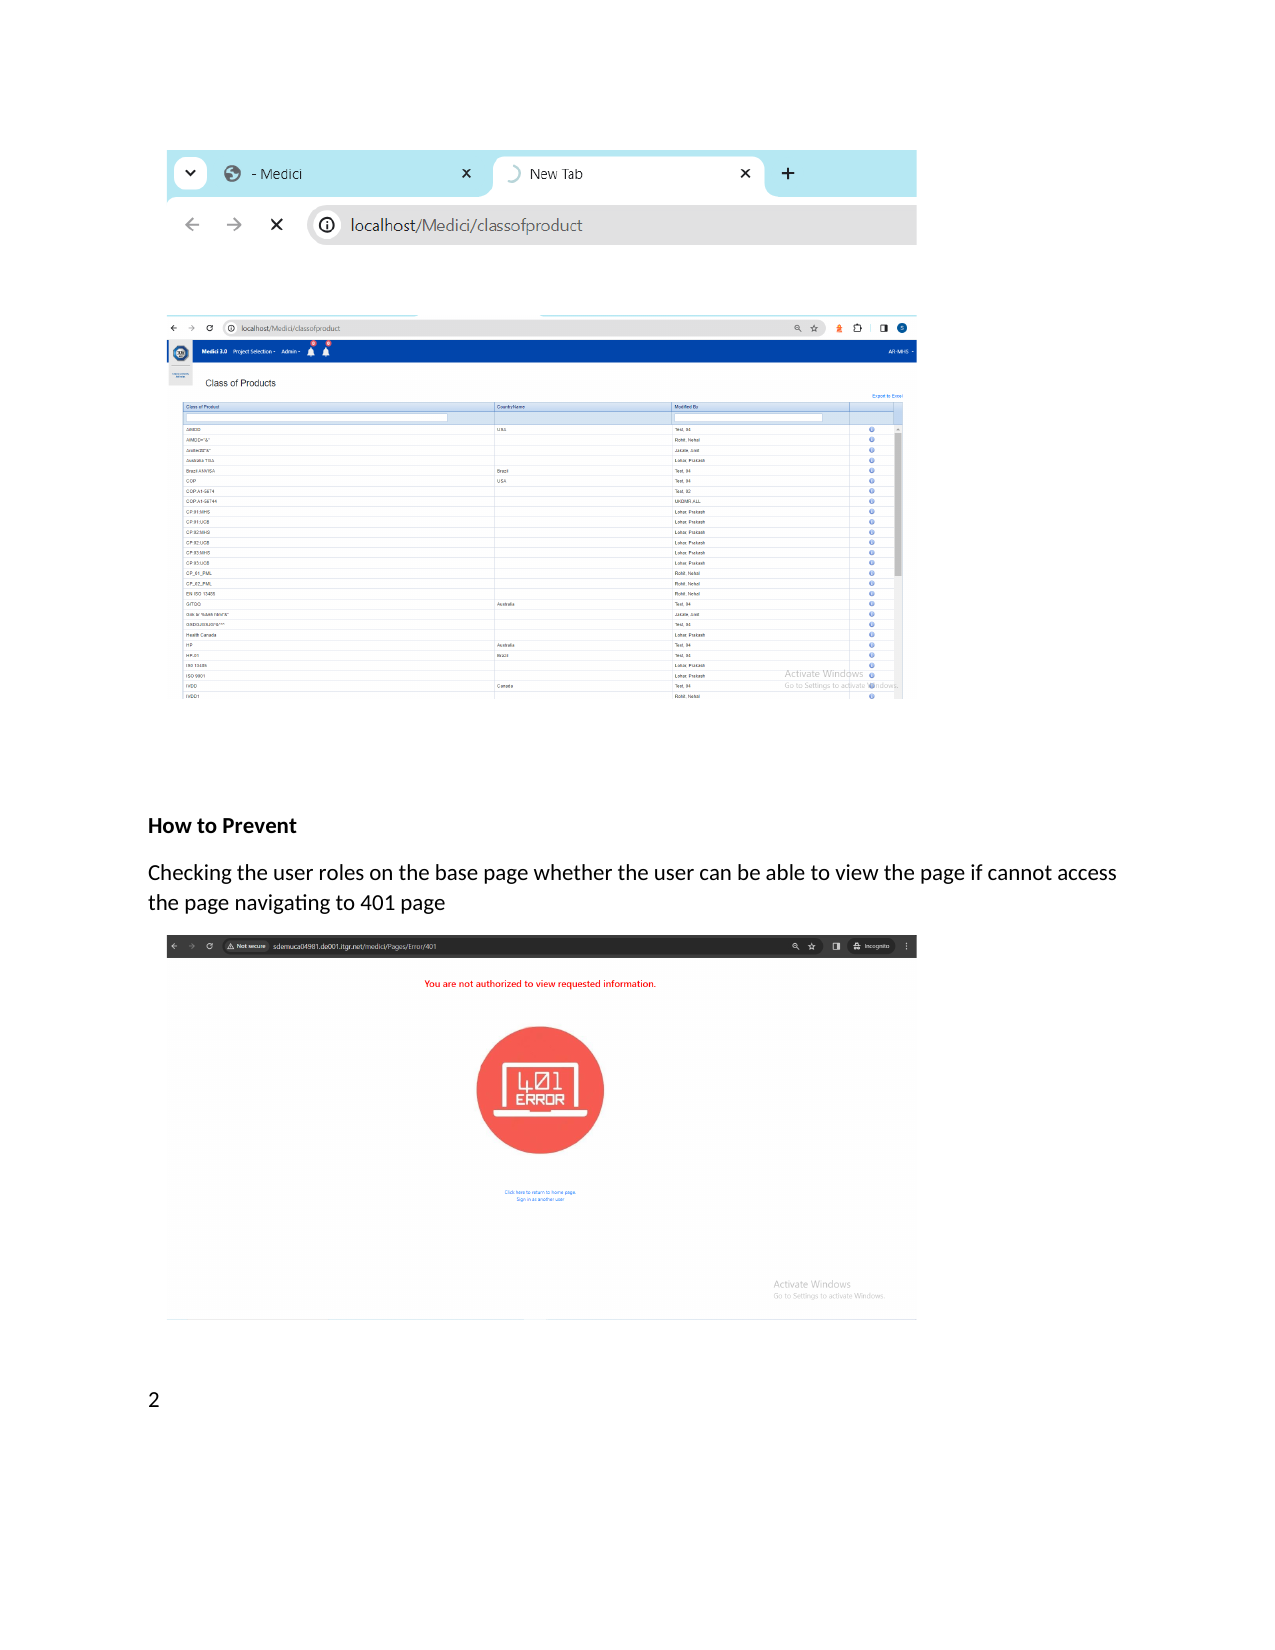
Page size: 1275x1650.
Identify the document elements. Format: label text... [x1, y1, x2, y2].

text Checking the user roles on the base page whether the user can be able to view the page if cannot access the page navigating to 401 page [148, 858, 1127, 916]
text 2 [148, 1385, 1127, 1413]
text How to Prevent [148, 811, 1127, 839]
